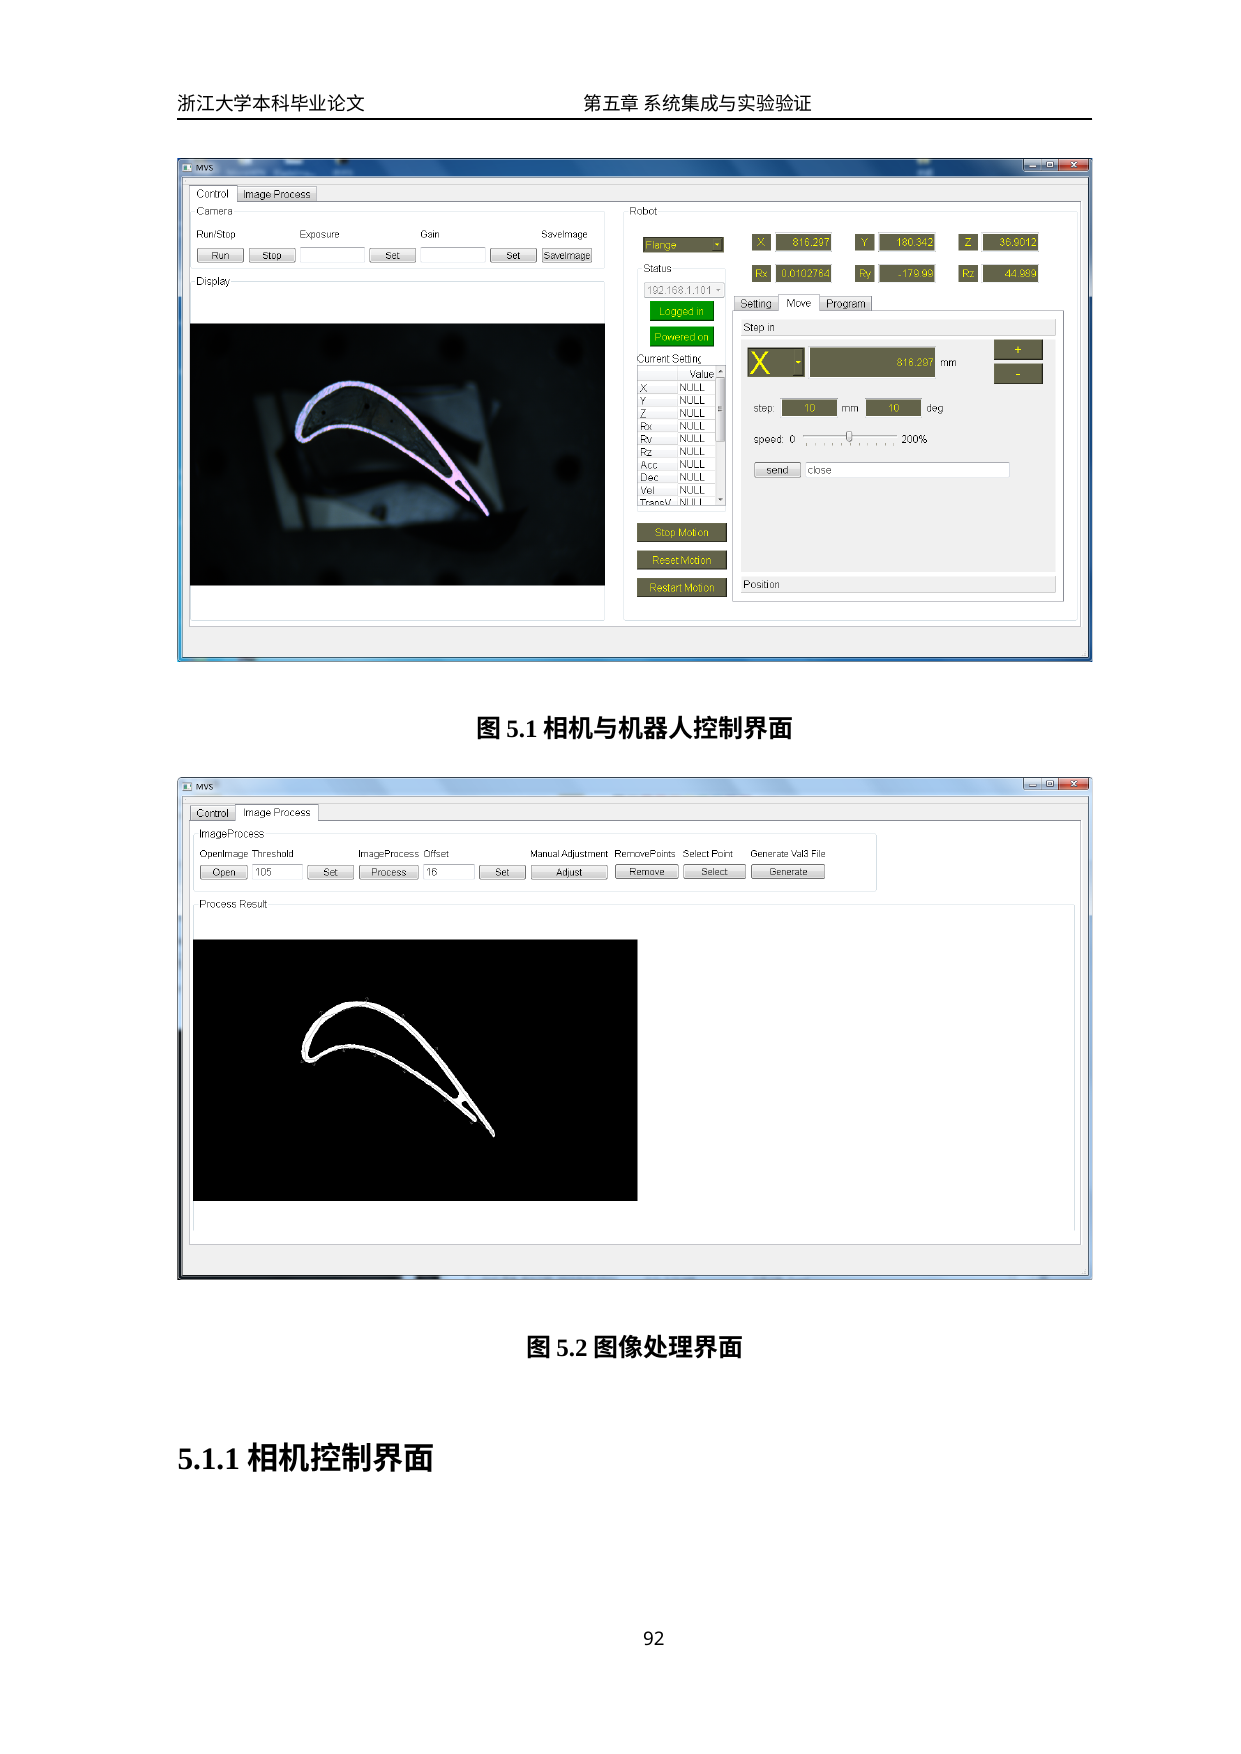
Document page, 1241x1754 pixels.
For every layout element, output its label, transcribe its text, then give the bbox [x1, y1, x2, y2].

subtitle 5.1.1 相机控制界面 [177, 1423, 1092, 1488]
text 图5.2 图像处理界面 [177, 1313, 1092, 1378]
picture [177, 777, 1093, 1280]
picture [177, 158, 1093, 662]
text 图5.1 相机与机器人控制界面 [177, 694, 1092, 759]
